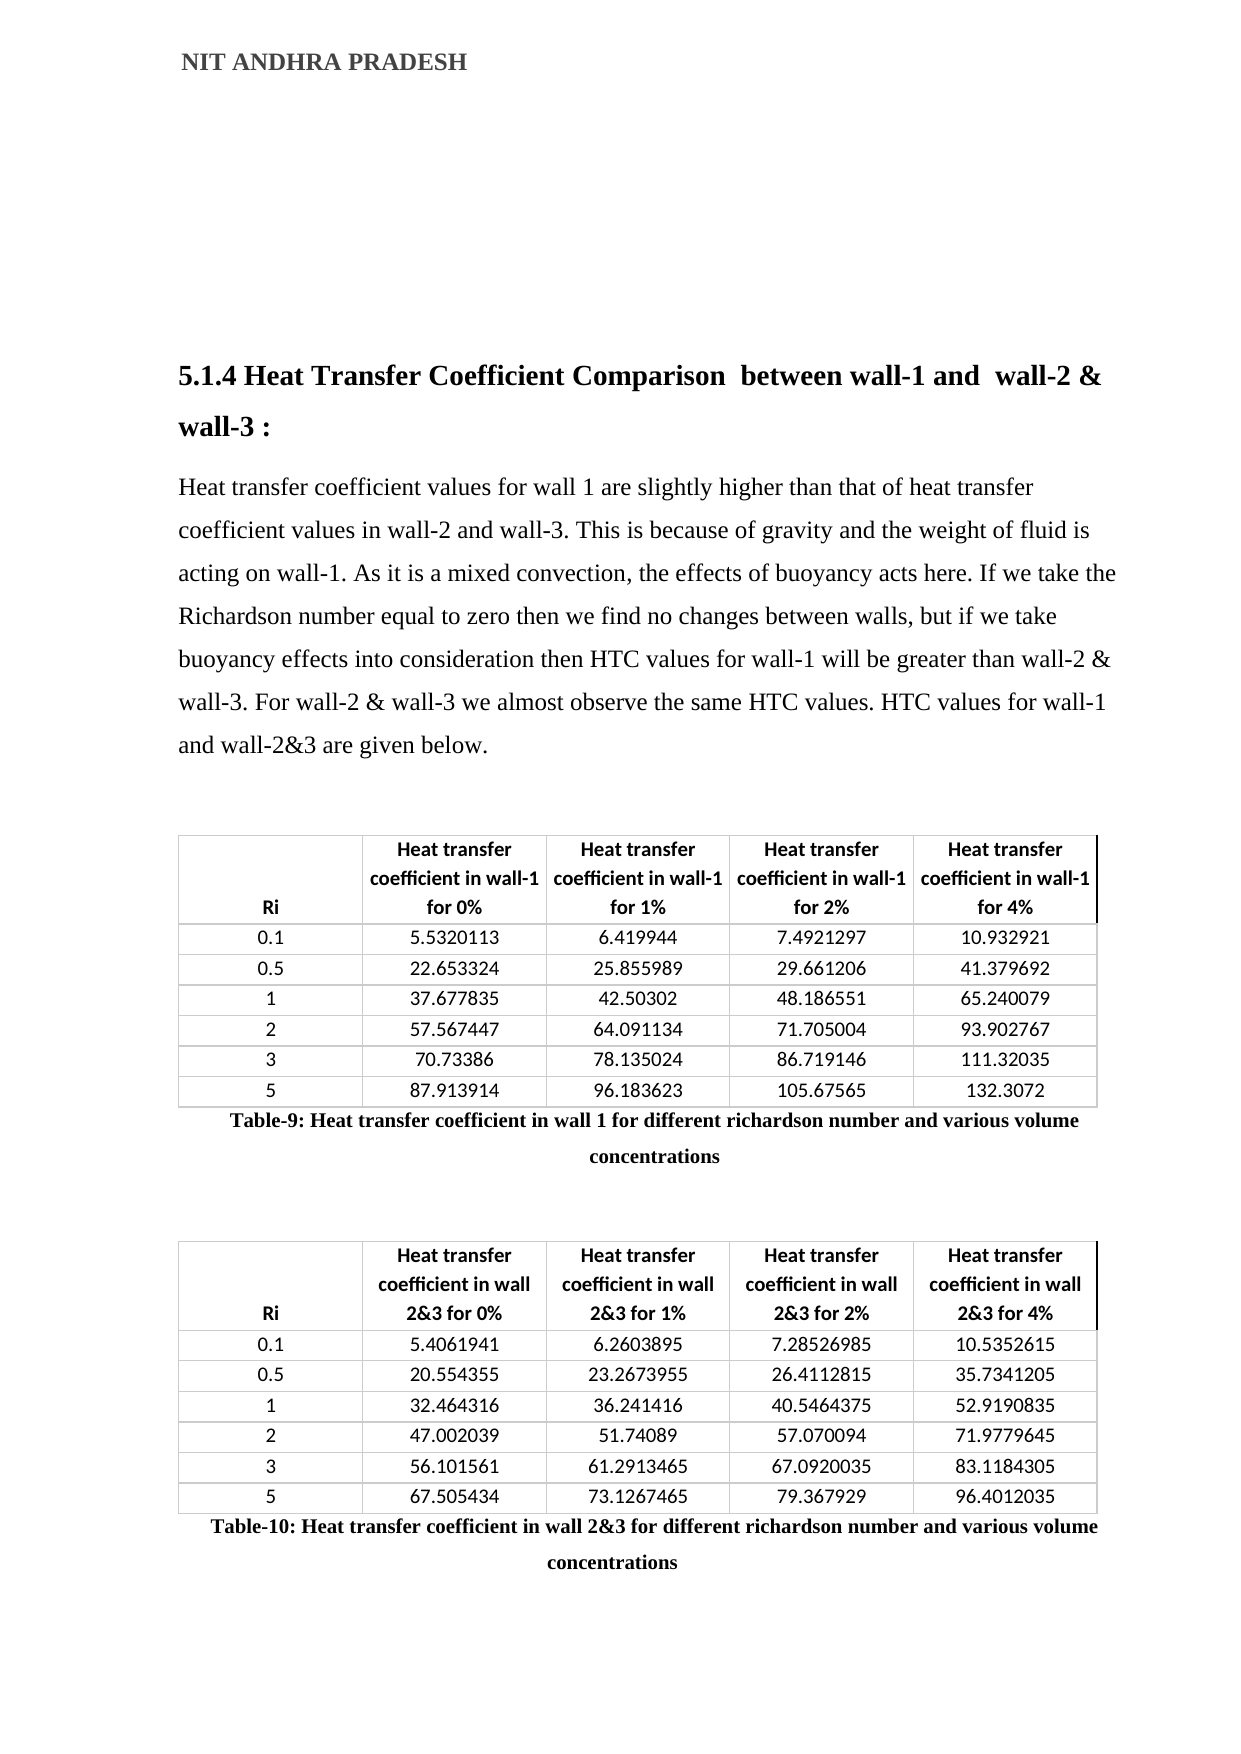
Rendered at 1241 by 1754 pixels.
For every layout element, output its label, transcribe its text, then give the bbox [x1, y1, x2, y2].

table_cell 57.070094 [730, 1423, 913, 1452]
table_cell 64.091134 [547, 1016, 729, 1045]
table_cell 5.4061941 [363, 1331, 546, 1360]
table_cell 0.5 [179, 1361, 362, 1391]
table_cell 7.4921297 [730, 925, 913, 954]
text Table-10: Heat transfer coefficient in wall 2&3 for different richardson number and various volume concentrations [94, 1514, 1131, 1574]
table_cell 40.5464375 [730, 1392, 913, 1421]
table_header Heat transfer coefficient in wall-1 for 4% [914, 836, 1096, 923]
table_header Heat transfer coefficient in wall 2&3 for 0% [363, 1242, 546, 1330]
table_cell 10.5352615 [914, 1331, 1096, 1360]
table_cell 1 [179, 986, 362, 1015]
table_cell 48.186551 [730, 986, 913, 1015]
table_cell 5 [179, 1077, 362, 1106]
table_cell 83.1184305 [914, 1453, 1096, 1482]
table_cell 3 [179, 1047, 362, 1076]
table_cell 41.379692 [914, 955, 1096, 984]
table_cell 71.9779645 [914, 1423, 1096, 1452]
table_cell 111.32035 [914, 1047, 1096, 1076]
table_cell 35.7341205 [914, 1361, 1096, 1391]
table_cell 67.0920035 [730, 1453, 913, 1482]
table_cell 5.5320113 [363, 925, 546, 954]
table_cell 70.73386 [363, 1047, 546, 1076]
table_cell 86.719146 [730, 1047, 913, 1076]
table_cell 0.1 [179, 1331, 362, 1360]
table_cell 42.50302 [547, 986, 729, 1015]
table_cell 73.1267465 [547, 1484, 729, 1513]
table_cell 25.855989 [547, 955, 729, 984]
table_header Heat transfer coefficient in wall-1 for 1% [547, 836, 729, 923]
table_header Heat transfer coefficient in wall 2&3 for 2% [730, 1242, 913, 1330]
table_cell 26.4112815 [730, 1361, 913, 1391]
table_cell 52.9190835 [914, 1392, 1096, 1421]
text 5.1.4 Heat Transfer Coefficient Comparison between wall-1 and wall-2 & wall-3 : [178, 358, 1131, 442]
table_cell 132.3072 [914, 1077, 1096, 1106]
table_cell 96.4012035 [914, 1484, 1096, 1513]
table_cell 79.367929 [730, 1484, 913, 1513]
table_header Ri [179, 1242, 362, 1330]
table_cell 2 [179, 1423, 362, 1452]
table_header Heat transfer coefficient in wall-1 for 2% [730, 836, 913, 923]
table_cell 0.5 [179, 955, 362, 984]
table_cell 78.135024 [547, 1047, 729, 1076]
text Heat transfer coefficient values for wall 1 are slightly higher than that of heat transfer coefficient values in wall-2 and wall-3. This is because of gravity and the weight of fluid is acting on wall-1. As it is a mixed convection, the effects of buoyancy acts here. If we take the Richardson number equal to zero then we find no changes between walls, but if we take buoyancy effects into consideration then HTC values for wall-1 will be greater than wall-2 & wall-3. For wall-2 & wall-3 we almost observe the same HTC values. HTC values for wall-1 and wall-2&3 are given below. [178, 472, 1131, 759]
text Table-9: Heat transfer coefficient in wall 1 for different richardson number and various volume concentrations [178, 1108, 1131, 1168]
table_header Ri [179, 836, 362, 923]
table_cell 0.1 [179, 925, 362, 954]
table_cell 3 [179, 1453, 362, 1482]
table_cell 56.101561 [363, 1453, 546, 1482]
table_cell 22.653324 [363, 955, 546, 984]
table_cell 87.913914 [363, 1077, 546, 1106]
table_cell 57.567447 [363, 1016, 546, 1045]
table_cell 47.002039 [363, 1423, 546, 1452]
table_cell 29.661206 [730, 955, 913, 984]
table_cell 5 [179, 1484, 362, 1513]
table_cell 71.705004 [730, 1016, 913, 1045]
table_cell 20.554355 [363, 1361, 546, 1391]
table_cell 61.2913465 [547, 1453, 729, 1482]
table_cell 93.902767 [914, 1016, 1096, 1045]
table_header Heat transfer coefficient in wall-1 for 0% [363, 836, 546, 923]
table_cell 23.2673955 [547, 1361, 729, 1391]
table_cell 6.419944 [547, 925, 729, 954]
table_cell 2 [179, 1016, 362, 1045]
table_cell 36.241416 [547, 1392, 729, 1421]
table_cell 37.677835 [363, 986, 546, 1015]
table_cell 51.74089 [547, 1423, 729, 1452]
table_cell 67.505434 [363, 1484, 546, 1513]
table_cell 1 [179, 1392, 362, 1421]
table_cell 32.464316 [363, 1392, 546, 1421]
table_cell 6.2603895 [547, 1331, 729, 1360]
table_cell 105.67565 [730, 1077, 913, 1106]
table_header Heat transfer coefficient in wall 2&3 for 4% [914, 1242, 1096, 1330]
table_cell 10.932921 [914, 925, 1096, 954]
table_header Heat transfer coefficient in wall 2&3 for 1% [547, 1242, 729, 1330]
table_cell 65.240079 [914, 986, 1096, 1015]
table_cell 7.28526985 [730, 1331, 913, 1360]
table_cell 96.183623 [547, 1077, 729, 1106]
